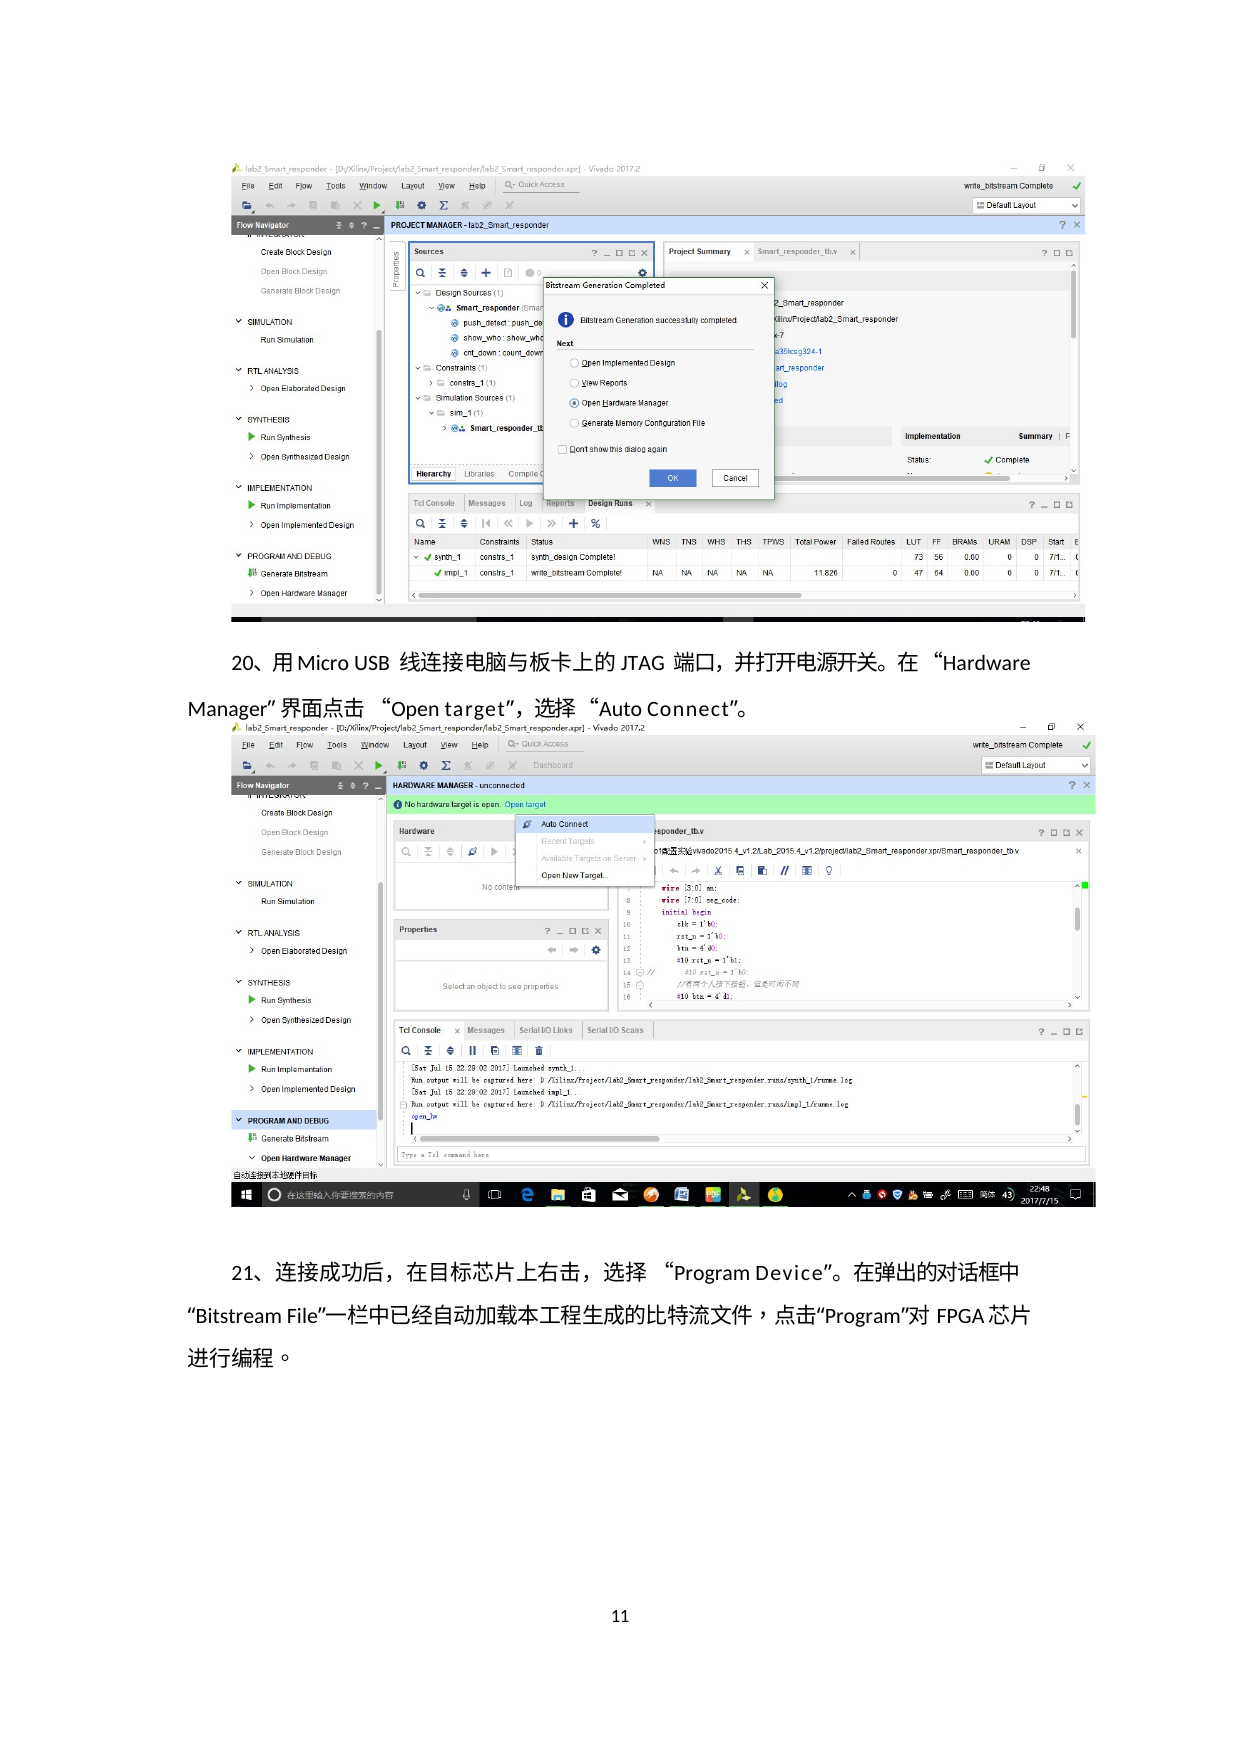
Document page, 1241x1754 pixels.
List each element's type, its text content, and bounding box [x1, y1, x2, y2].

text 21、连接成功后，在目标芯片上右击，选择 “Program Device”。在弹出的对话框中 “Bitstream File”一栏中已经自动加载本工程生成的比特流文件，点击“Program”对 FPGA芯片进行编程。 [187, 1255, 1053, 1373]
text 20、用 Micro USB 线连接电脑与板卡上的 JTAG 端口，并打开电源开关。在 “Hardware Manager” 界面点击 “Open target”，选择 “Auto Connect”。 [187, 645, 1053, 723]
picture [231, 163, 1085, 622]
picture [231, 722, 1096, 1207]
